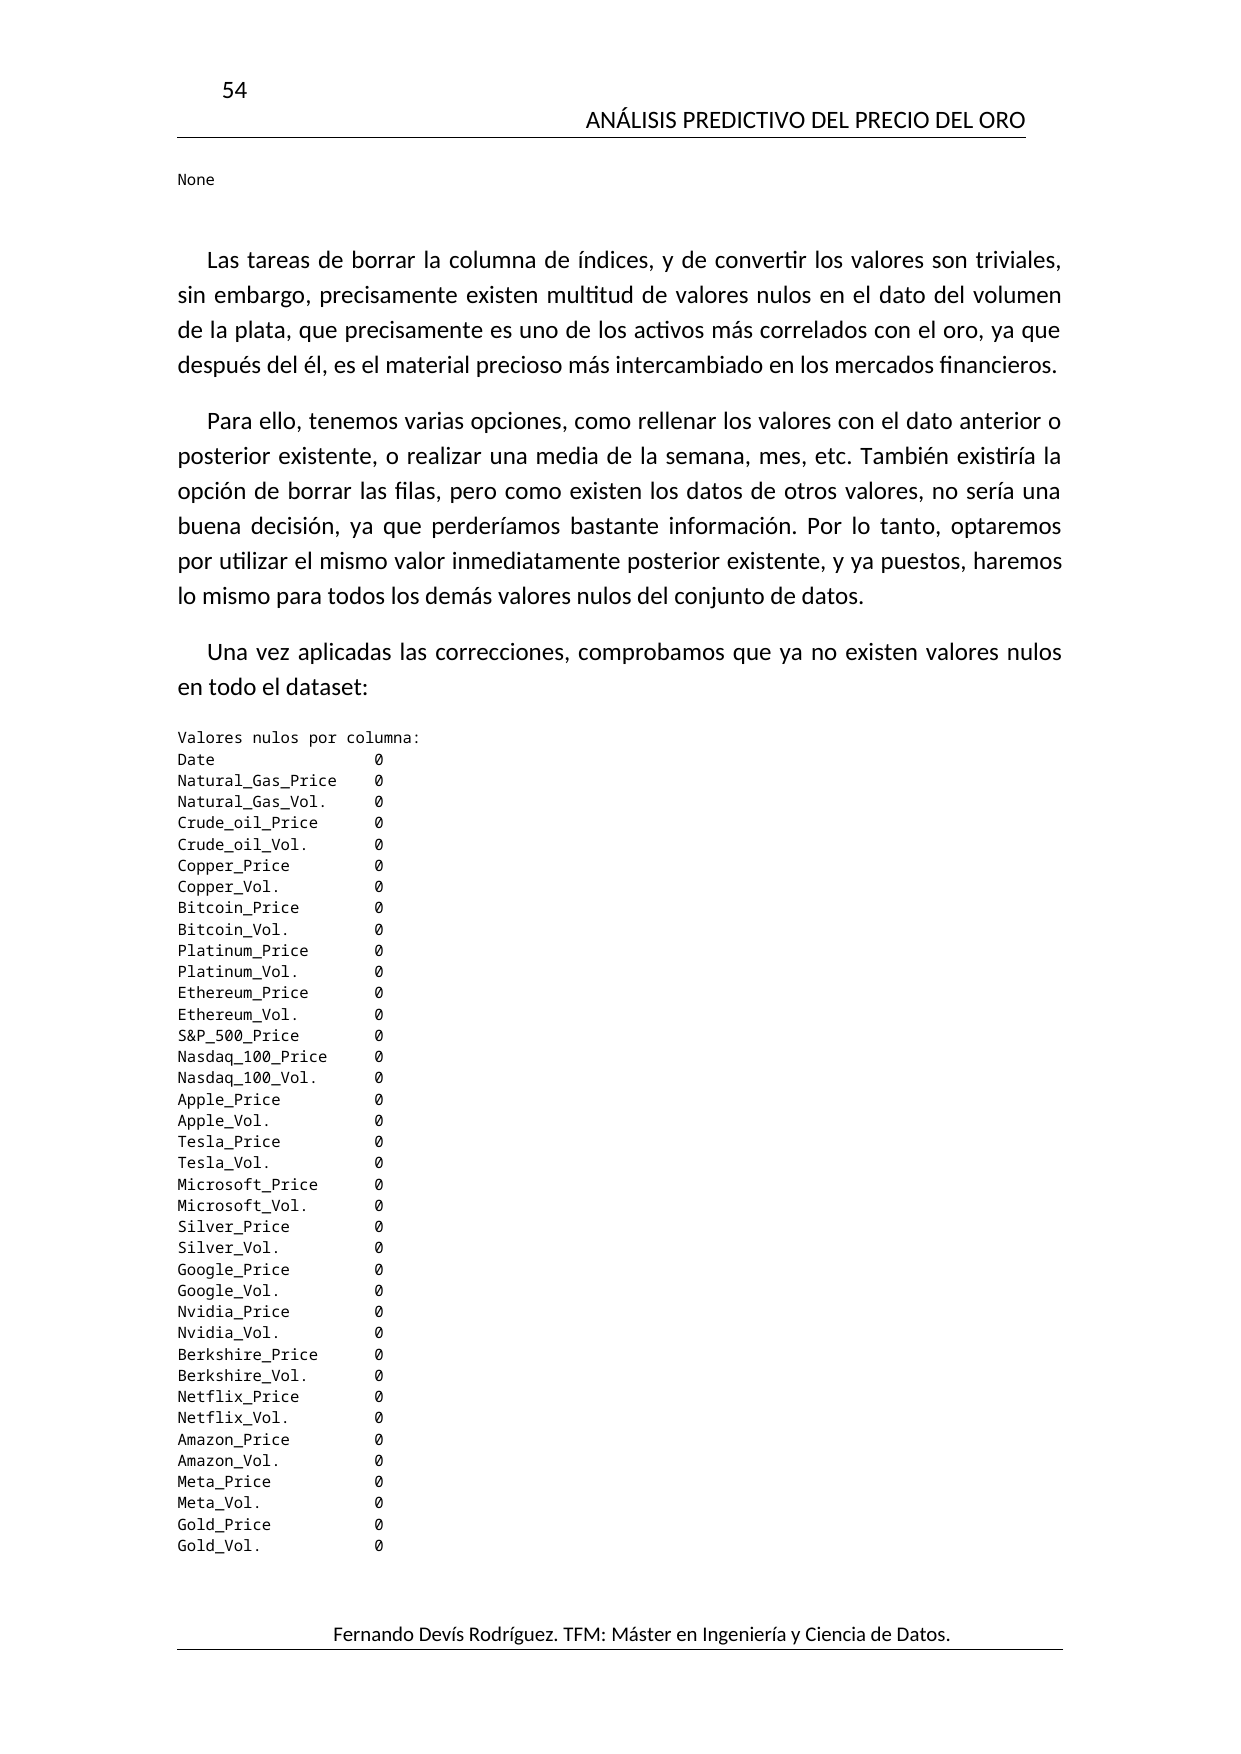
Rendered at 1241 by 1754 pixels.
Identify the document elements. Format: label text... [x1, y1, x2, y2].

text Ethereum_Price 0 [177, 982, 1063, 1003]
text Amazon_Vol. 0 [177, 1450, 1063, 1471]
text Silver_Vol. 0 [177, 1237, 1063, 1258]
text Meta_Vol. 0 [177, 1492, 1063, 1513]
text Microsoft_Price 0 [177, 1173, 1063, 1195]
text Para ello, tenemos varias opciones, como rellenar los valores con el dato anterior o posterior existente, o realizar una media de la semana, mes, etc. También existiría la opción de borrar las filas, pero como existen los datos de otros valores, no sería una buena decisión, ya que perderíamos bastante información. Por lo tanto, optaremos por utilizar el mismo valor inmediatamente posterior existente, y ya puestos, haremos lo mismo para todos los demás valores nulos del conjunto de datos. [177, 406, 1063, 611]
text Gold_Price 0 [177, 1513, 1063, 1535]
text Nvidia_Price 0 [177, 1301, 1063, 1322]
text Tesla_Price 0 [177, 1131, 1063, 1152]
text Netflix_Price 0 [177, 1386, 1063, 1407]
text Copper_Vol. 0 [177, 876, 1063, 897]
text Valores nulos por columna: [177, 727, 1063, 748]
text Silver_Price 0 [177, 1216, 1063, 1237]
text Gold_Vol. 0 [177, 1535, 1063, 1556]
text Apple_Vol. 0 [177, 1110, 1063, 1131]
text None [177, 168, 1063, 190]
text Berkshire_Vol. 0 [177, 1365, 1063, 1386]
text Las tareas de borrar la columna de índices, y de convertir los valores son triviales, sin embargo, precisamente existen multitud de valores nulos en el dato del volumen de la plata, que precisamente es uno de los activos más correlados con el oro, ya que después del él, es el material precioso más intercambiado en los mercados financieros. [177, 245, 1063, 380]
text Google_Price 0 [177, 1258, 1063, 1280]
text Crude_oil_Vol. 0 [177, 833, 1063, 855]
text Berkshire_Price 0 [177, 1343, 1063, 1365]
text Apple_Price 0 [177, 1088, 1063, 1110]
text Crude_oil_Price 0 [177, 812, 1063, 833]
text Meta_Price 0 [177, 1471, 1063, 1492]
text Microsoft_Vol. 0 [177, 1195, 1063, 1216]
text Natural_Gas_Vol. 0 [177, 791, 1063, 812]
text Nvidia_Vol. 0 [177, 1322, 1063, 1343]
text Date 0 [177, 748, 1063, 770]
text Platinum_Vol. 0 [177, 961, 1063, 982]
text Copper_Price 0 [177, 855, 1063, 876]
text Bitcoin_Vol. 0 [177, 918, 1063, 940]
text Nasdaq_100_Vol. 0 [177, 1067, 1063, 1088]
text Natural_Gas_Price 0 [177, 770, 1063, 791]
text Amazon_Price 0 [177, 1428, 1063, 1450]
text Bitcoin_Price 0 [177, 897, 1063, 918]
text Platinum_Price 0 [177, 940, 1063, 961]
text Netflix_Vol. 0 [177, 1407, 1063, 1428]
text Una vez aplicadas las correcciones, comprobamos que ya no existen valores nulos en todo el dataset: [177, 636, 1063, 702]
text Ethereum_Vol. 0 [177, 1003, 1063, 1025]
text Google_Vol. 0 [177, 1280, 1063, 1301]
text S&P_500_Price 0 [177, 1025, 1063, 1046]
text Tesla_Vol. 0 [177, 1152, 1063, 1173]
text Nasdaq_100_Price 0 [177, 1046, 1063, 1067]
